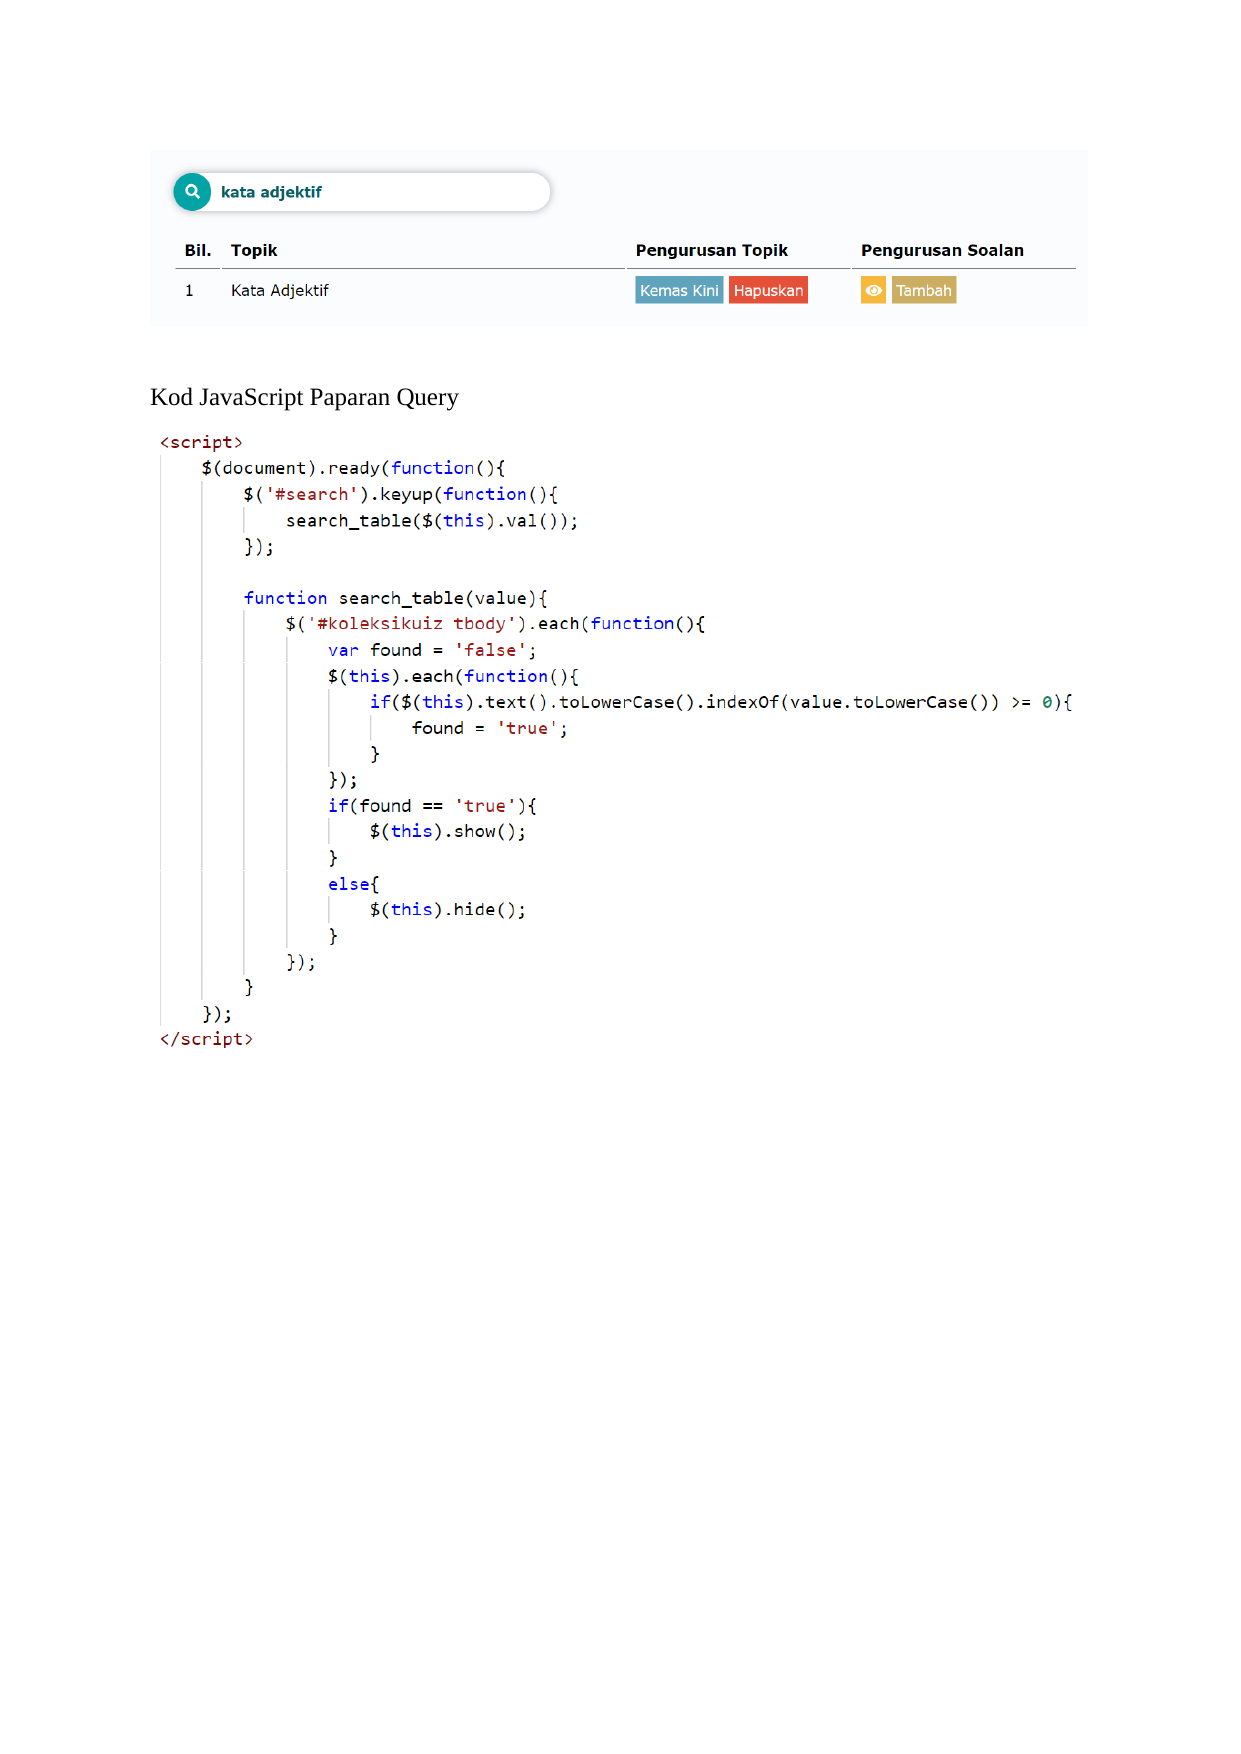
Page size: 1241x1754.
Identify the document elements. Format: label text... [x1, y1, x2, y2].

picture [150, 150, 1088, 326]
text Kod JavaScript Paparan Query [150, 382, 1090, 411]
picture [150, 425, 1088, 1057]
